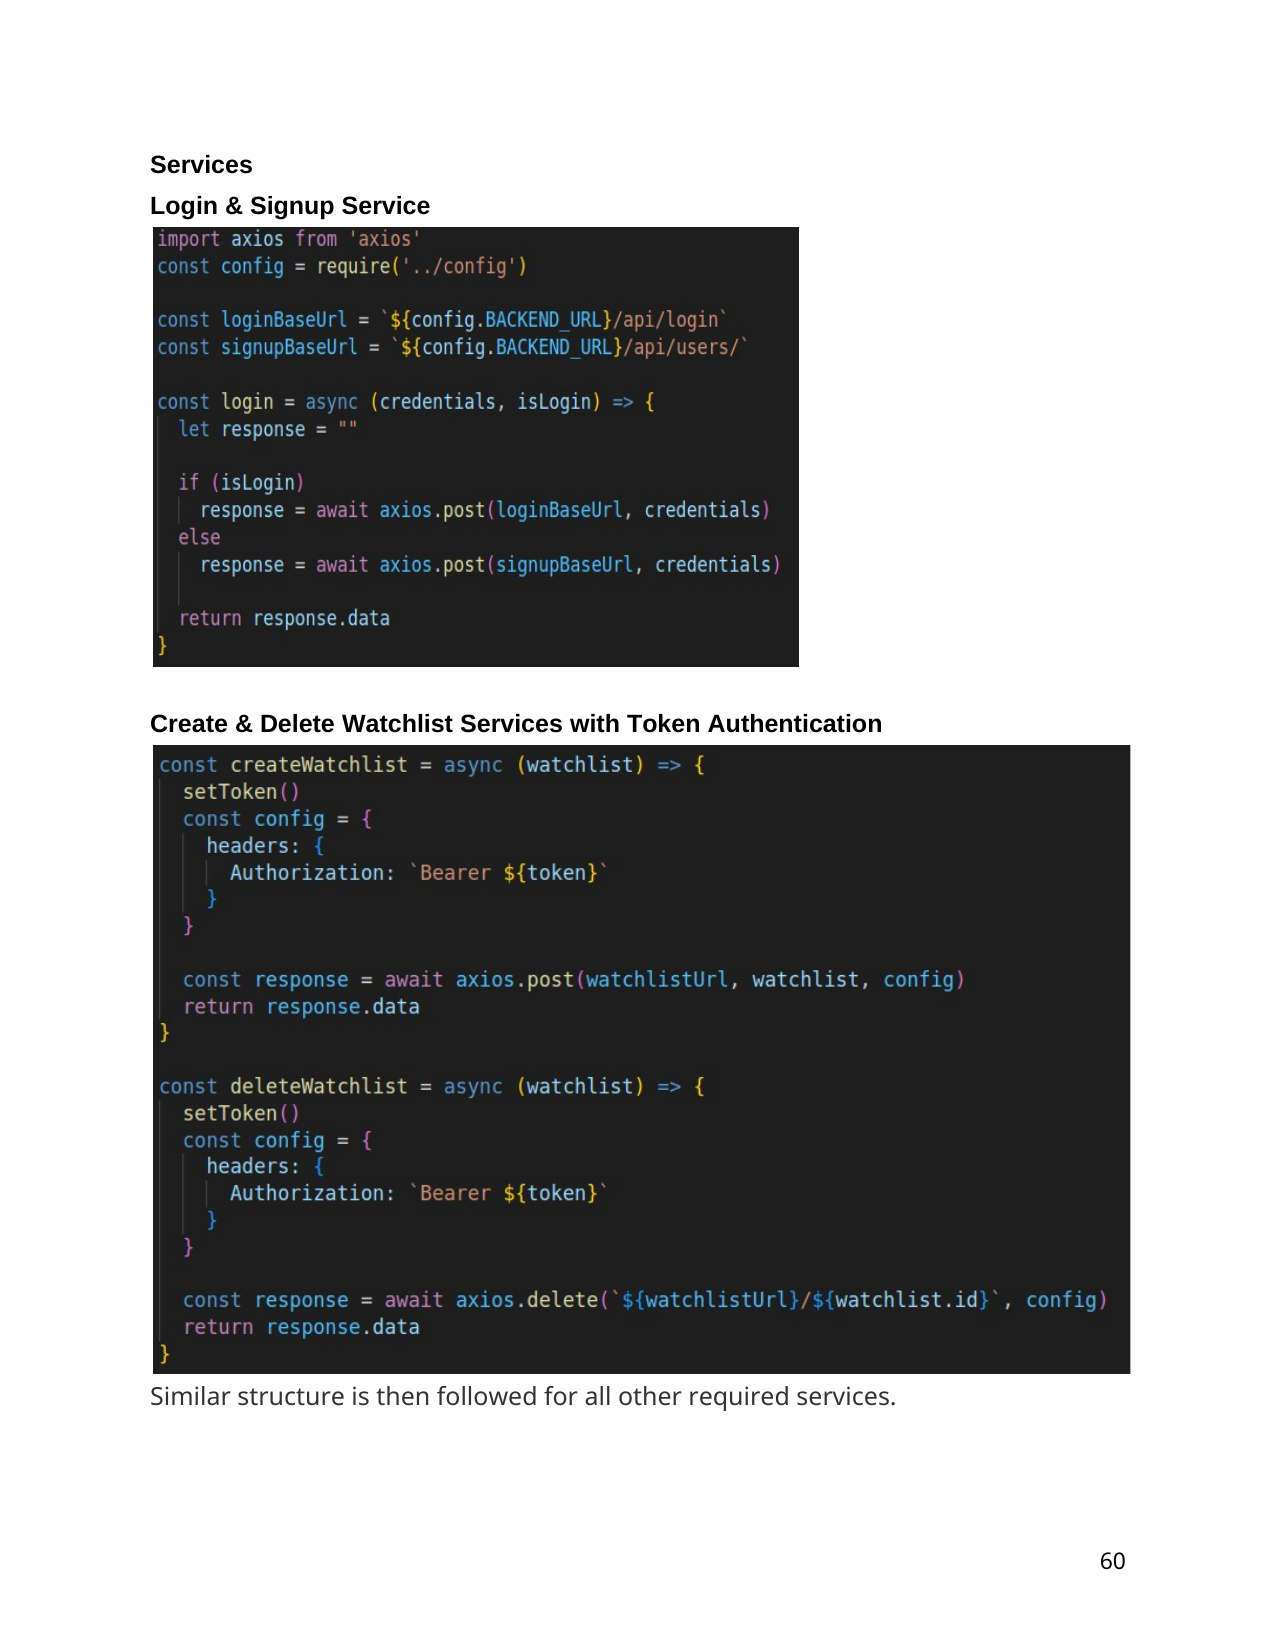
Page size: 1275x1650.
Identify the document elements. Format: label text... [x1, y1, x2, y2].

picture [153, 227, 799, 667]
subtitle Create & Delete Watchlist Services with Token Authentication [150, 709, 1264, 738]
picture [153, 745, 1131, 1374]
subtitle Services [150, 150, 1264, 179]
text Login & Signup Service [150, 191, 1264, 220]
